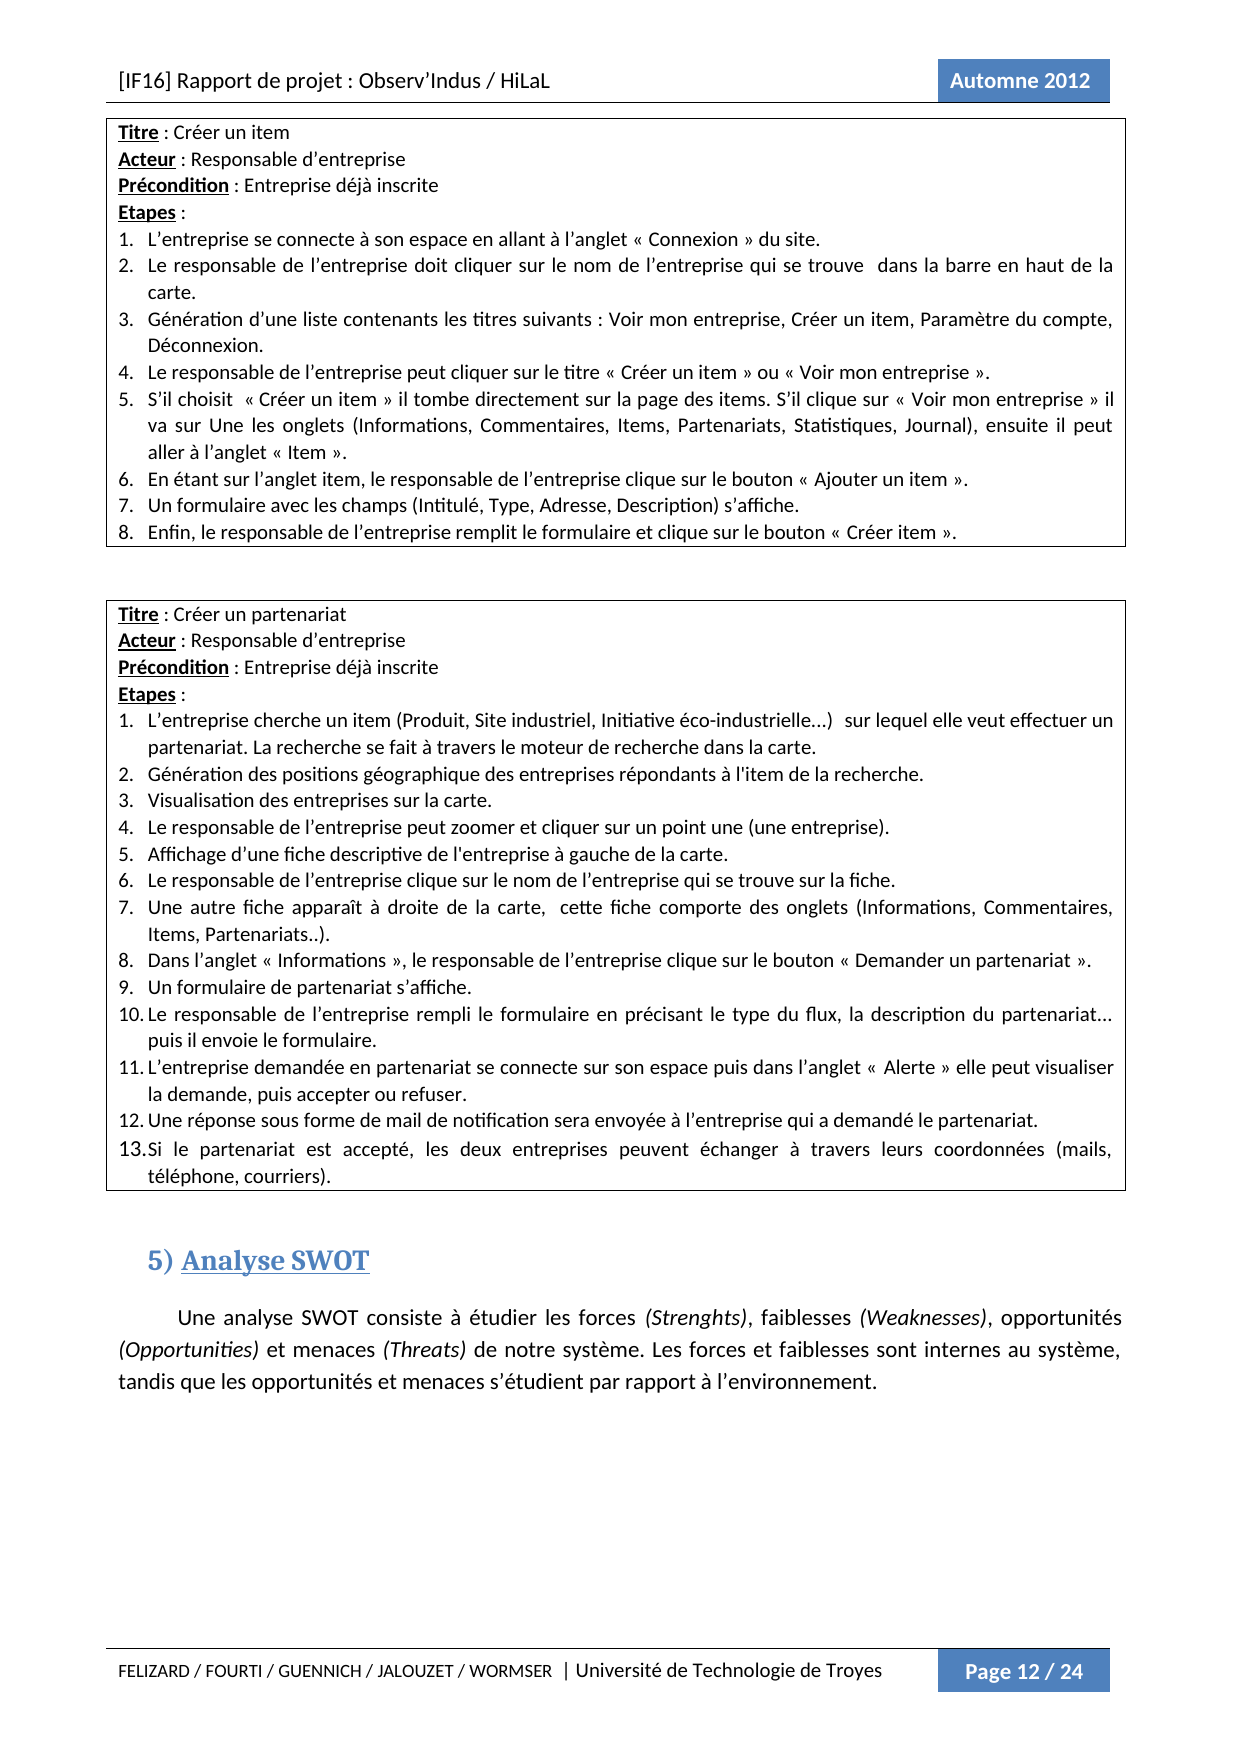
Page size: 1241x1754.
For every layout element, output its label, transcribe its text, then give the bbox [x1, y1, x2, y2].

table_header Titre : Créer un partenariat Acteur : Responsable d’entreprise Précondition : Entreprise déjà inscrite Etapes : L’entreprise cherche un item (Produit, Site industriel, Initiative éco-industrielle...) sur lequel elle veut effectuer un partenariat. La recherche se fait à travers le moteur de recherche dans la carte. Génération des positions géographique des entreprises répondants à l'item de la recherche. Visualisation des entreprises sur la carte. Le responsable de l’entreprise peut zoomer et cliquer sur un point une (une entreprise). Affichage d’une fiche descriptive de l'entreprise à gauche de la carte. Le responsable de l’entreprise clique sur le nom de l’entreprise qui se trouve sur la fiche. Une autre fiche apparaît à droite de la carte, cette fiche comporte des onglets (Informations, Commentaires, Items, Partenariats..). Dans l’anglet « Informations », le responsable de l’entreprise clique sur le bouton « Demander un partenariat ». Un formulaire de partenariat s’affiche. Le responsable de l’entreprise rempli le formulaire en précisant le type du flux, la description du partenariat... puis il envoie le formulaire. L’entreprise demandée en partenariat se connecte sur son espace puis dans l’anglet « Alerte » elle peut visualiser la demande, puis accepter ou refuser. Une réponse sous forme de mail de notification sera envoyée à l’entreprise qui a demandé le partenariat. Si le partenariat est accepté, les deux entreprises peuvent échanger à travers leurs coordonnées (mails, téléphone, courriers). [107, 601, 1125, 1190]
table_header Titre : Créer un item Acteur : Responsable d’entreprise Précondition : Entreprise déjà inscrite Etapes : L’entreprise se connecte à son espace en allant à l’anglet « Connexion » du site. Le responsable de l’entreprise doit cliquer sur le nom de l’entreprise qui se trouve dans la barre en haut de la carte. Génération d’une liste contenants les titres suivants : Voir mon entreprise, Créer un item, Paramètre du compte, Déconnexion. Le responsable de l’entreprise peut cliquer sur le titre « Créer un item » ou « Voir mon entreprise ». S’il choisit « Créer un item » il tombe directement sur la page des items. S’il clique sur « Voir mon entreprise » il va sur Une les onglets (Informations, Commentaires, Items, Partenariats, Statistiques, Journal), ensuite il peut aller à l’anglet « Item ». En étant sur l’anglet item, le responsable de l’entreprise clique sur le bouton « Ajouter un item ». Un formulaire avec les champs (Intitulé, Type, Adresse, Description) s’affiche. Enfin, le responsable de l’entreprise remplit le formulaire et clique sur le bouton « Créer item ». [107, 119, 1125, 546]
text Une analyse SWOT consiste à étudier les forces (Strenghts), faiblesses (Weaknesses), opportunités (Opportunities) et menaces (Threats) de notre système. Les forces et faiblesses sont internes au système, tandis que les opportunités et menaces s’étudient par rapport à l’environnement. [118, 1303, 1122, 1395]
subtitle Analyse SWOT [148, 1244, 1122, 1278]
